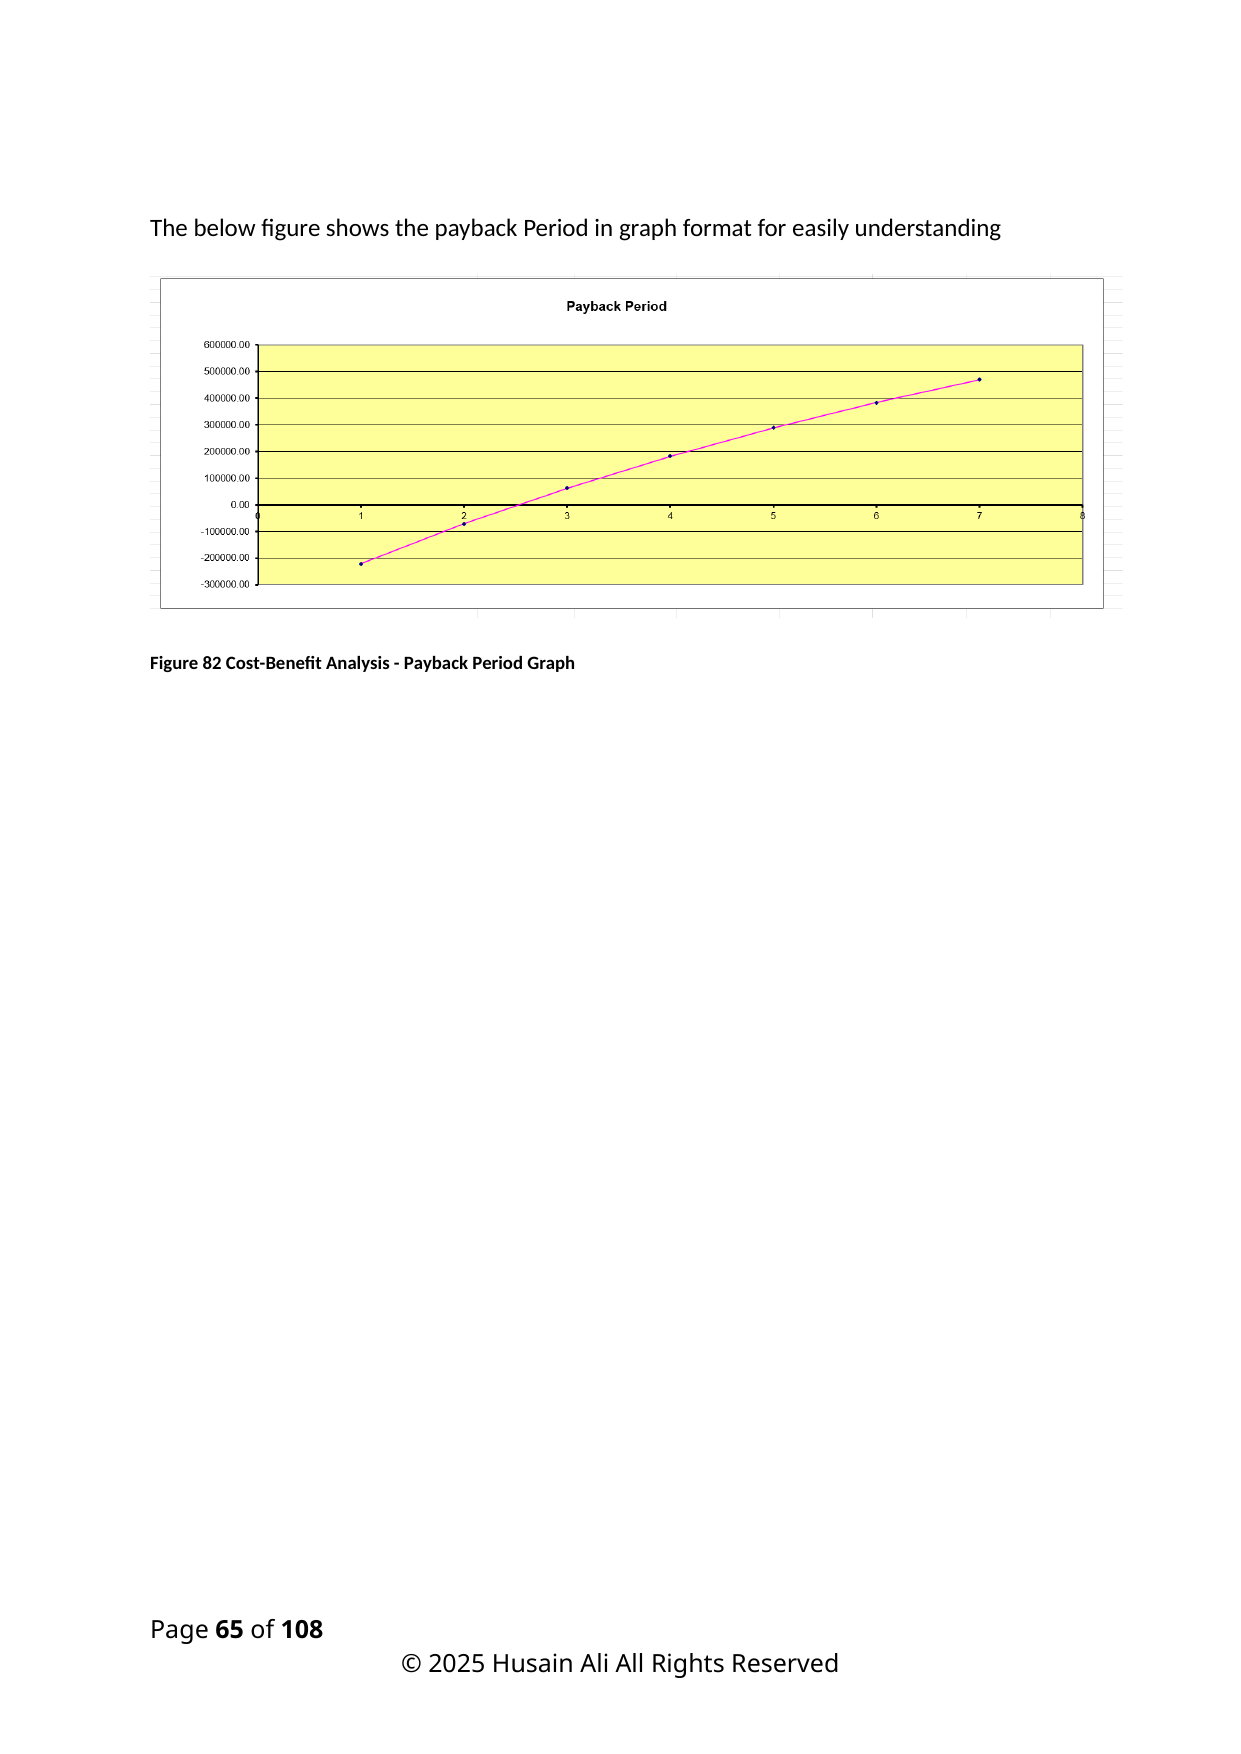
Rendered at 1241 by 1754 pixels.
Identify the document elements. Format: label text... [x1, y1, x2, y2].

text The below figure shows the payback Period in graph format for easily understanding [150, 212, 1090, 243]
text Figure 82 Cost-Benefit Analysis - Payback Period Graph [150, 651, 1090, 674]
picture [150, 274, 1123, 618]
